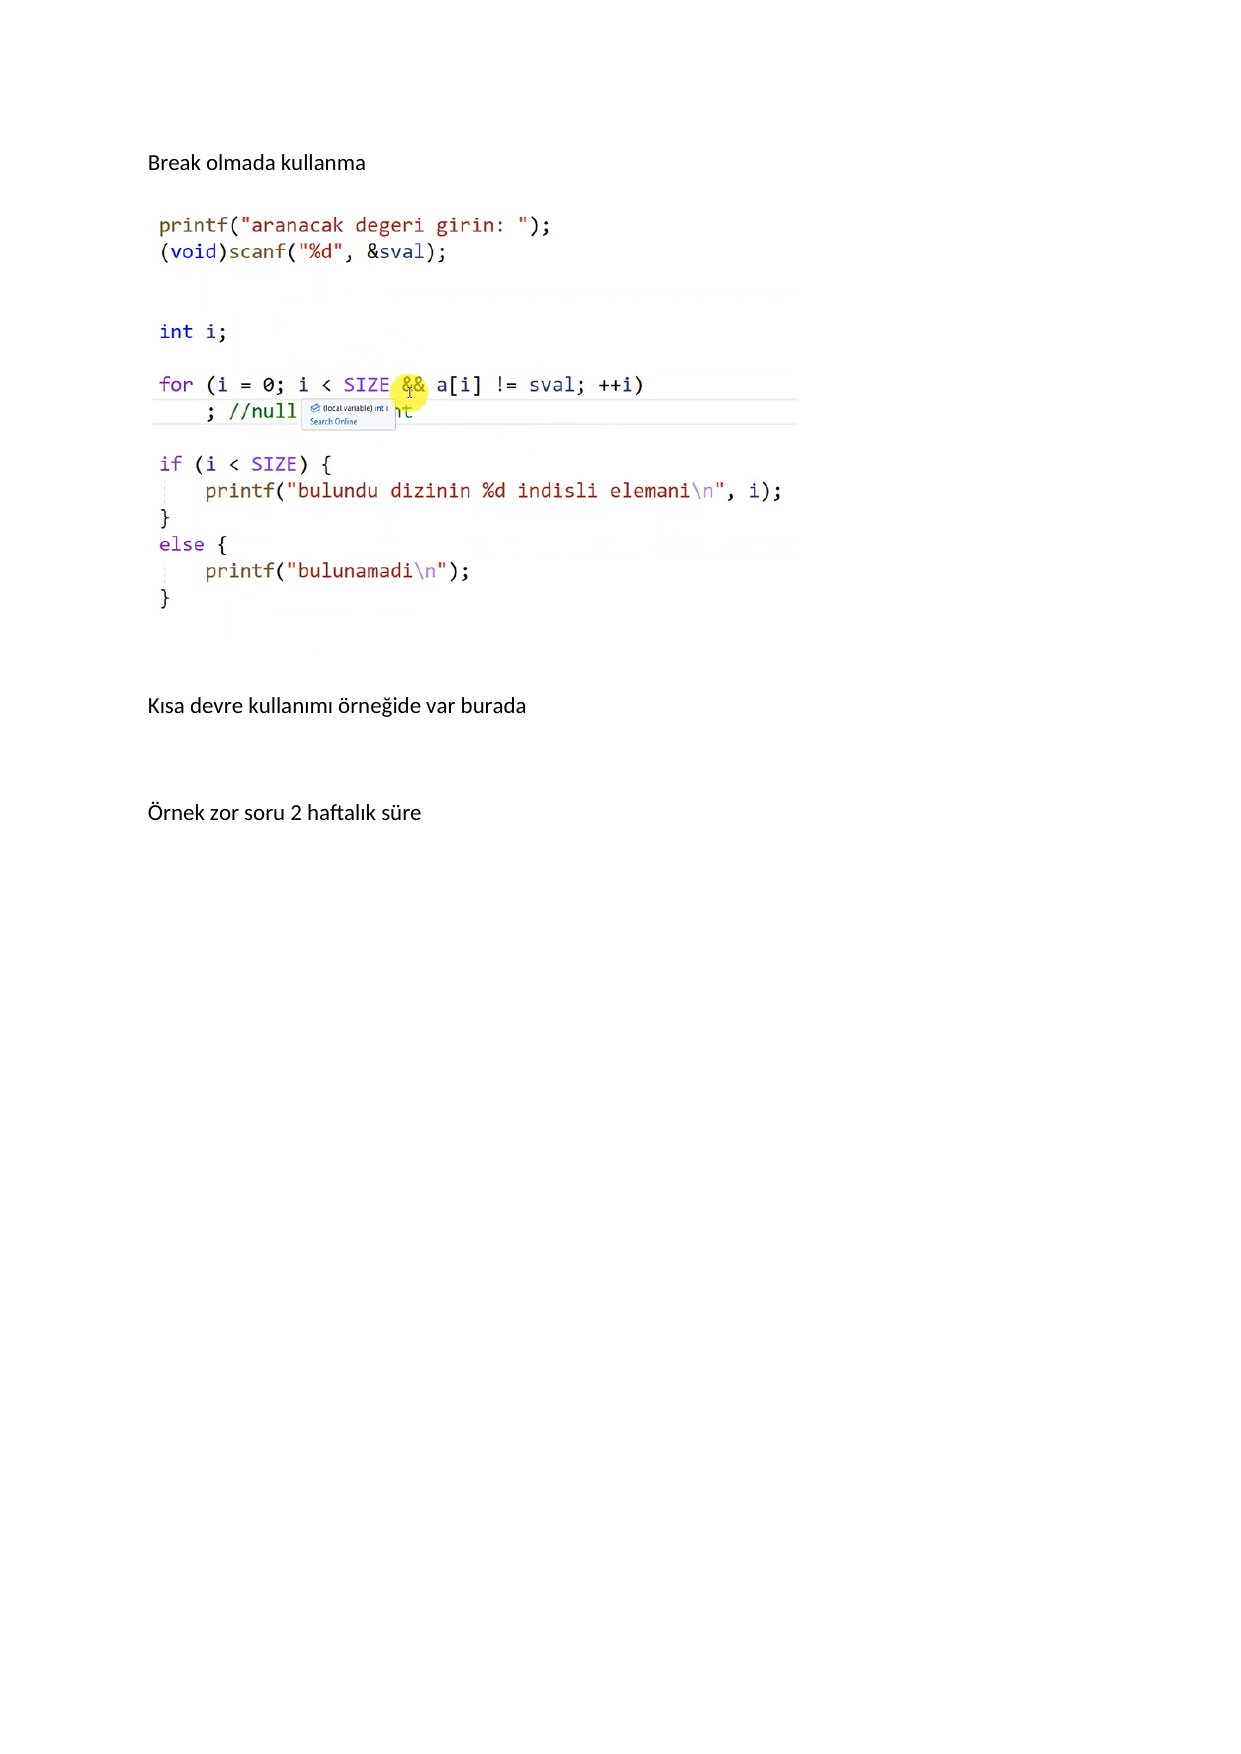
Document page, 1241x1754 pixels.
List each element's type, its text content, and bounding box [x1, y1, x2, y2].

text Break olmada kullanma [148, 148, 1093, 176]
text Kısa devre kullanımı örneğide var burada [148, 692, 1093, 719]
text Örnek zor soru 2 haftalık süre [148, 798, 1093, 826]
picture [152, 200, 798, 667]
